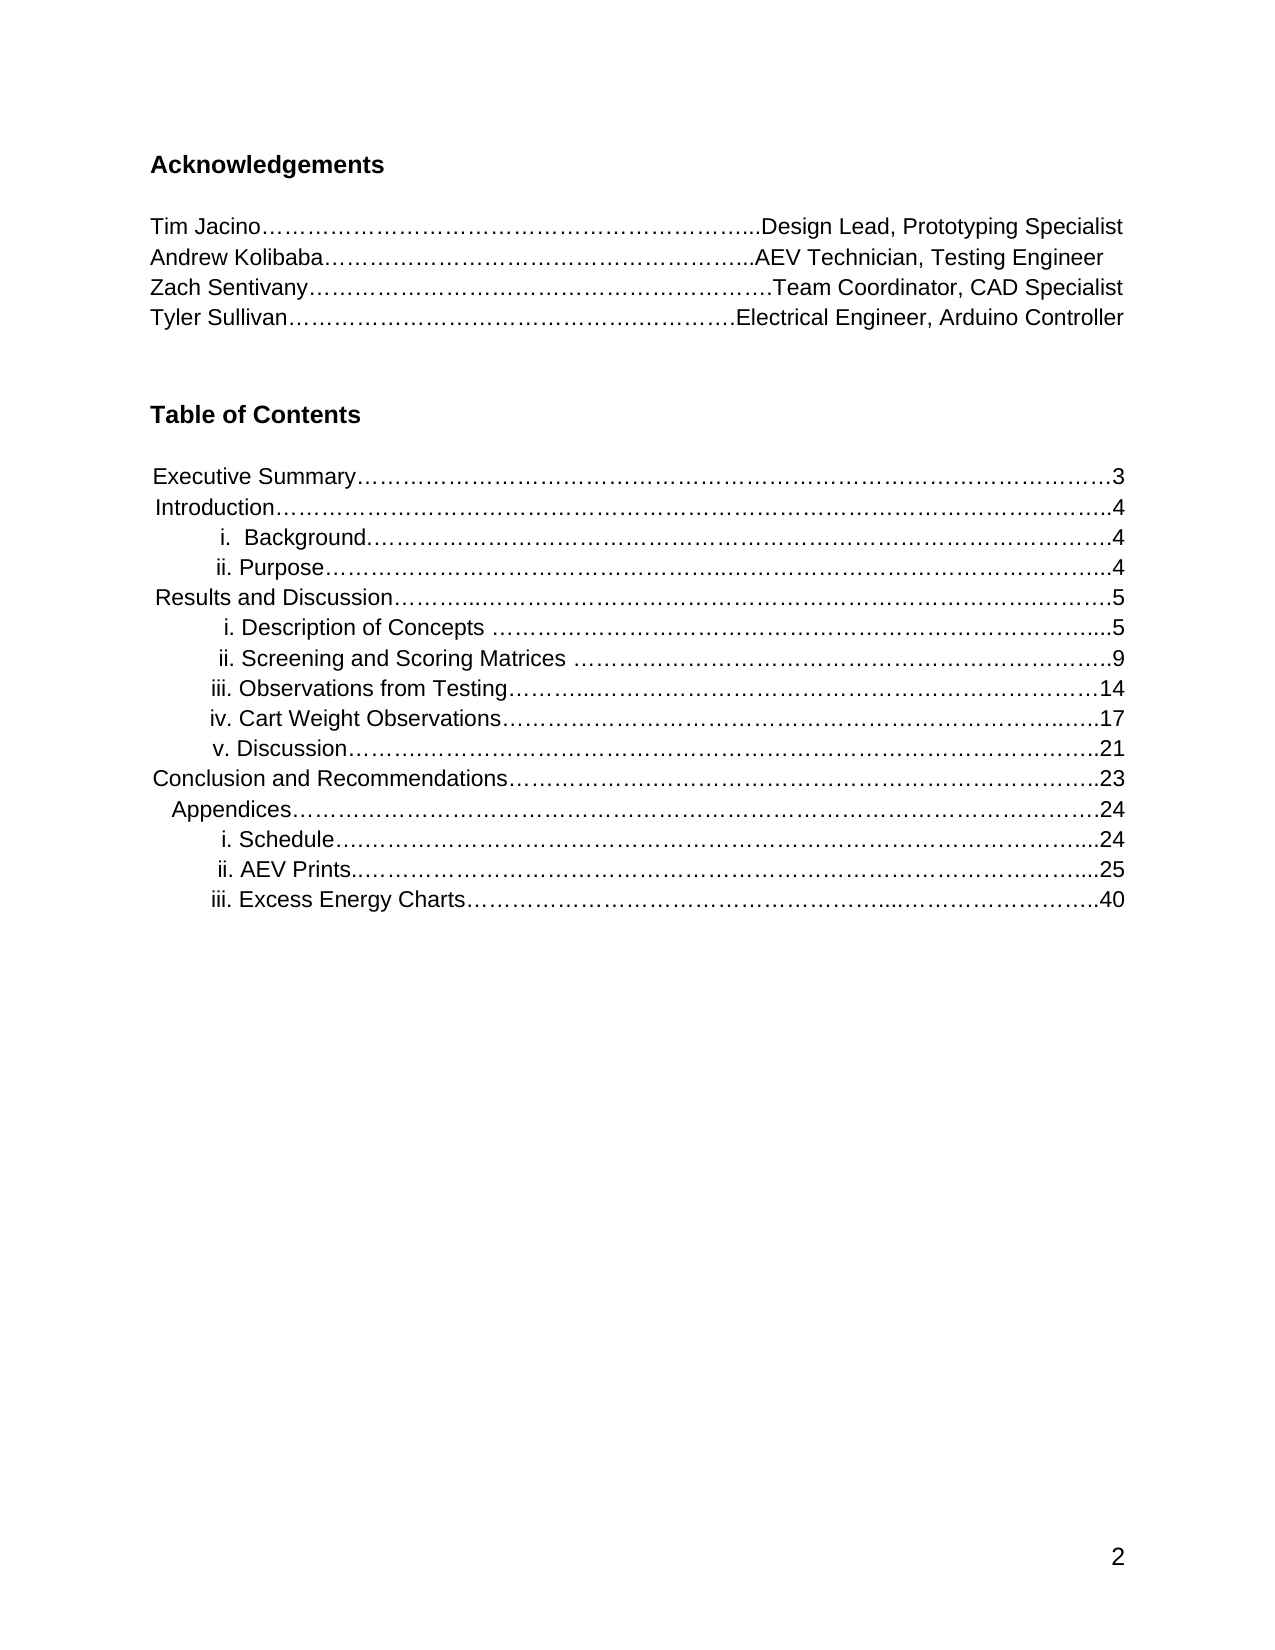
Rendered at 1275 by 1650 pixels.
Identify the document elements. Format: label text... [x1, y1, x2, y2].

text Conclusion and Recommendations……………….…………………………………………………..23 [150, 765, 1125, 792]
text Tyler Sullivan……………………………………….………….Electrical Engineer, Arduino Controller [150, 304, 1125, 330]
text ii. Screening and Scoring Matrices ……………………………………………………………..9 [150, 644, 1125, 671]
text i. Schedule….…………………………………………………………………………………....24 [150, 826, 1125, 852]
text i. Description of Concepts ……………………………………………………………………....5 [150, 614, 1125, 641]
text Results and Discussion………...……………………………………………………………….……….5 [150, 584, 1125, 611]
text iii. Excess Energy Charts………………………………………………....……………………..40 [150, 886, 1125, 913]
text iv. Cart Weight Observations………………………………………………………………..…..17 [150, 705, 1125, 731]
text Table of Contents [150, 400, 1125, 429]
text iii. Observations from Testing………...…………………………………………………………14 [150, 675, 1125, 701]
text ii. Purpose……………………………………………..…………………………………………...4 [150, 554, 1125, 580]
text Executive Summary………………………………………………………………………………………3 [150, 463, 1125, 490]
text Acknowledgements [150, 150, 1125, 179]
text ii. AEV Prints..…………………………………………………………………………………....25 [150, 856, 1125, 882]
text i. Background.…………………………………………………………………………………….4 [150, 524, 1125, 550]
text v. Discussion……….……………………………………………………………………………..21 [150, 735, 1125, 762]
text Tim Jacino………………………………………………………...Design Lead, Prototyping Specialist [150, 213, 1125, 239]
text Andrew Kolibaba………………………………………………...AEV Technician, Testing Engineer [150, 243, 1125, 270]
text Appendices…………………………………………………………………………………………….24 [150, 796, 1125, 822]
text Introduction………………………………………………………………………………………………..4 [150, 493, 1125, 520]
text Zach Sentivany…………………………………………………….Team Coordinator, CAD Specialist [150, 274, 1125, 300]
